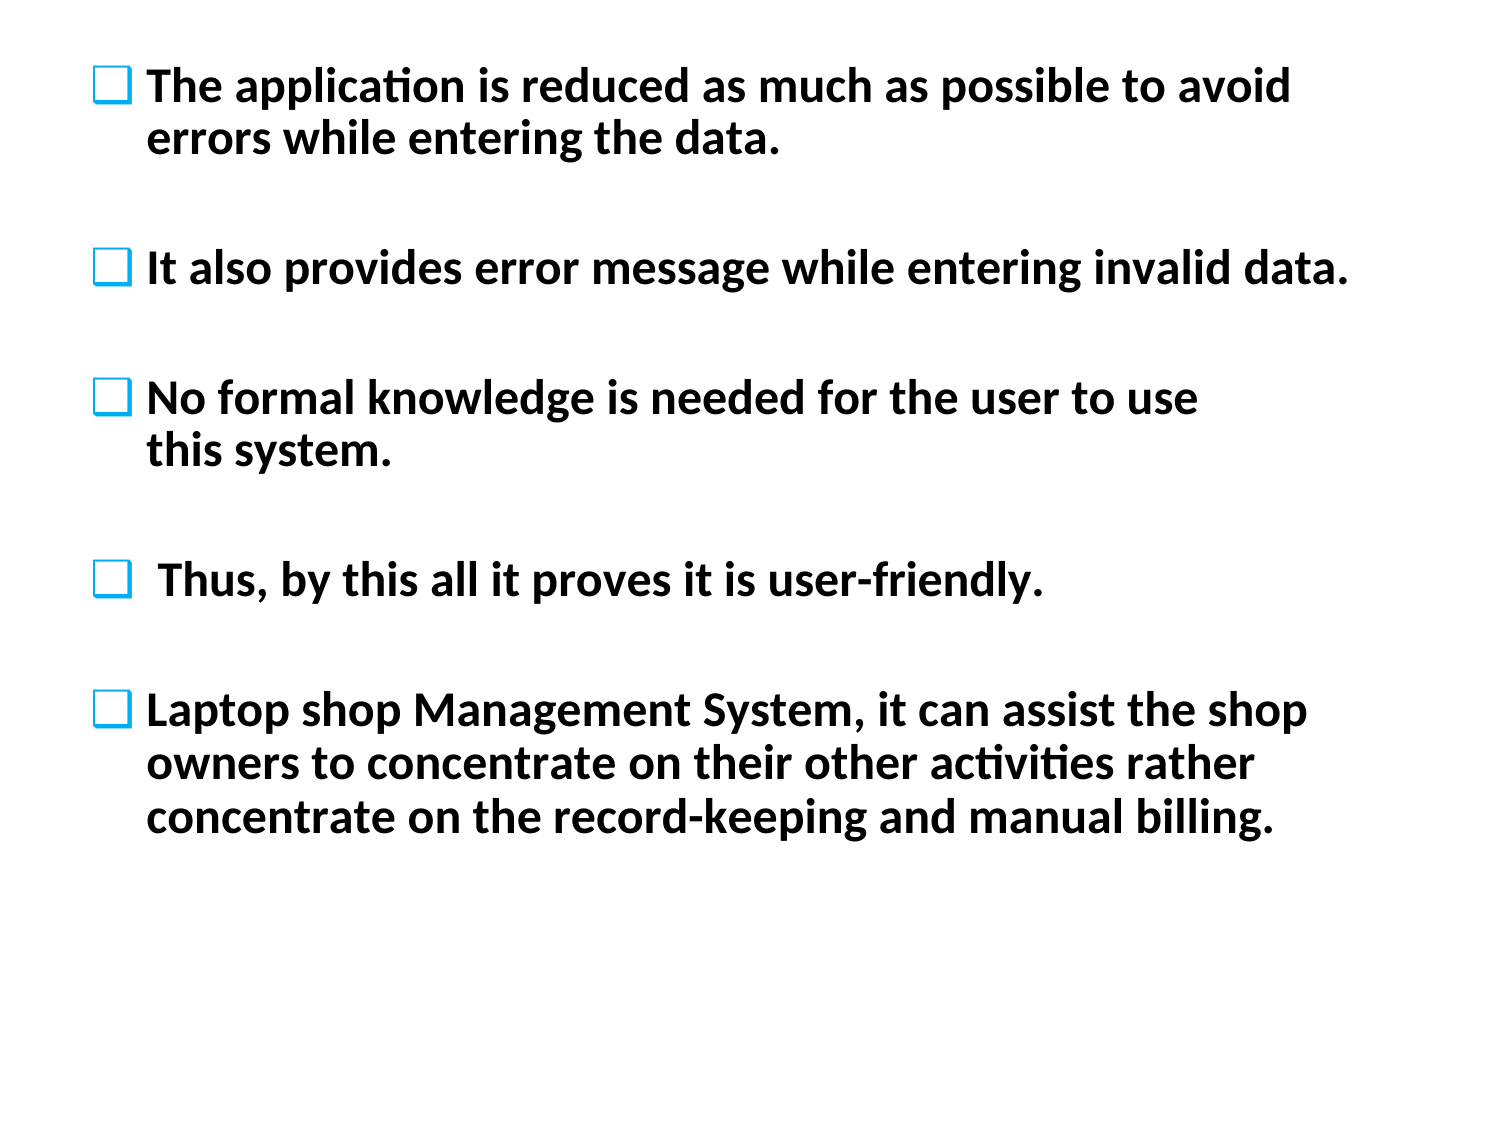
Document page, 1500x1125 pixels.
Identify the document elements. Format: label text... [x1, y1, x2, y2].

list It also provides error message while entering invalid data. [90, 231, 1485, 299]
list Laptop shop Management System, it can assist the shop owners to concentrate on their other activities rather concentrate on the record-keeping and manual billing. [90, 678, 1362, 846]
list No formal knowledge is needed for the user to use this system. [90, 367, 1285, 479]
list The application is reduced as much as possible to avoid errors while entering the data. [90, 55, 1292, 167]
list Thus, by this all it proves it is user-friendly. [90, 542, 1485, 611]
